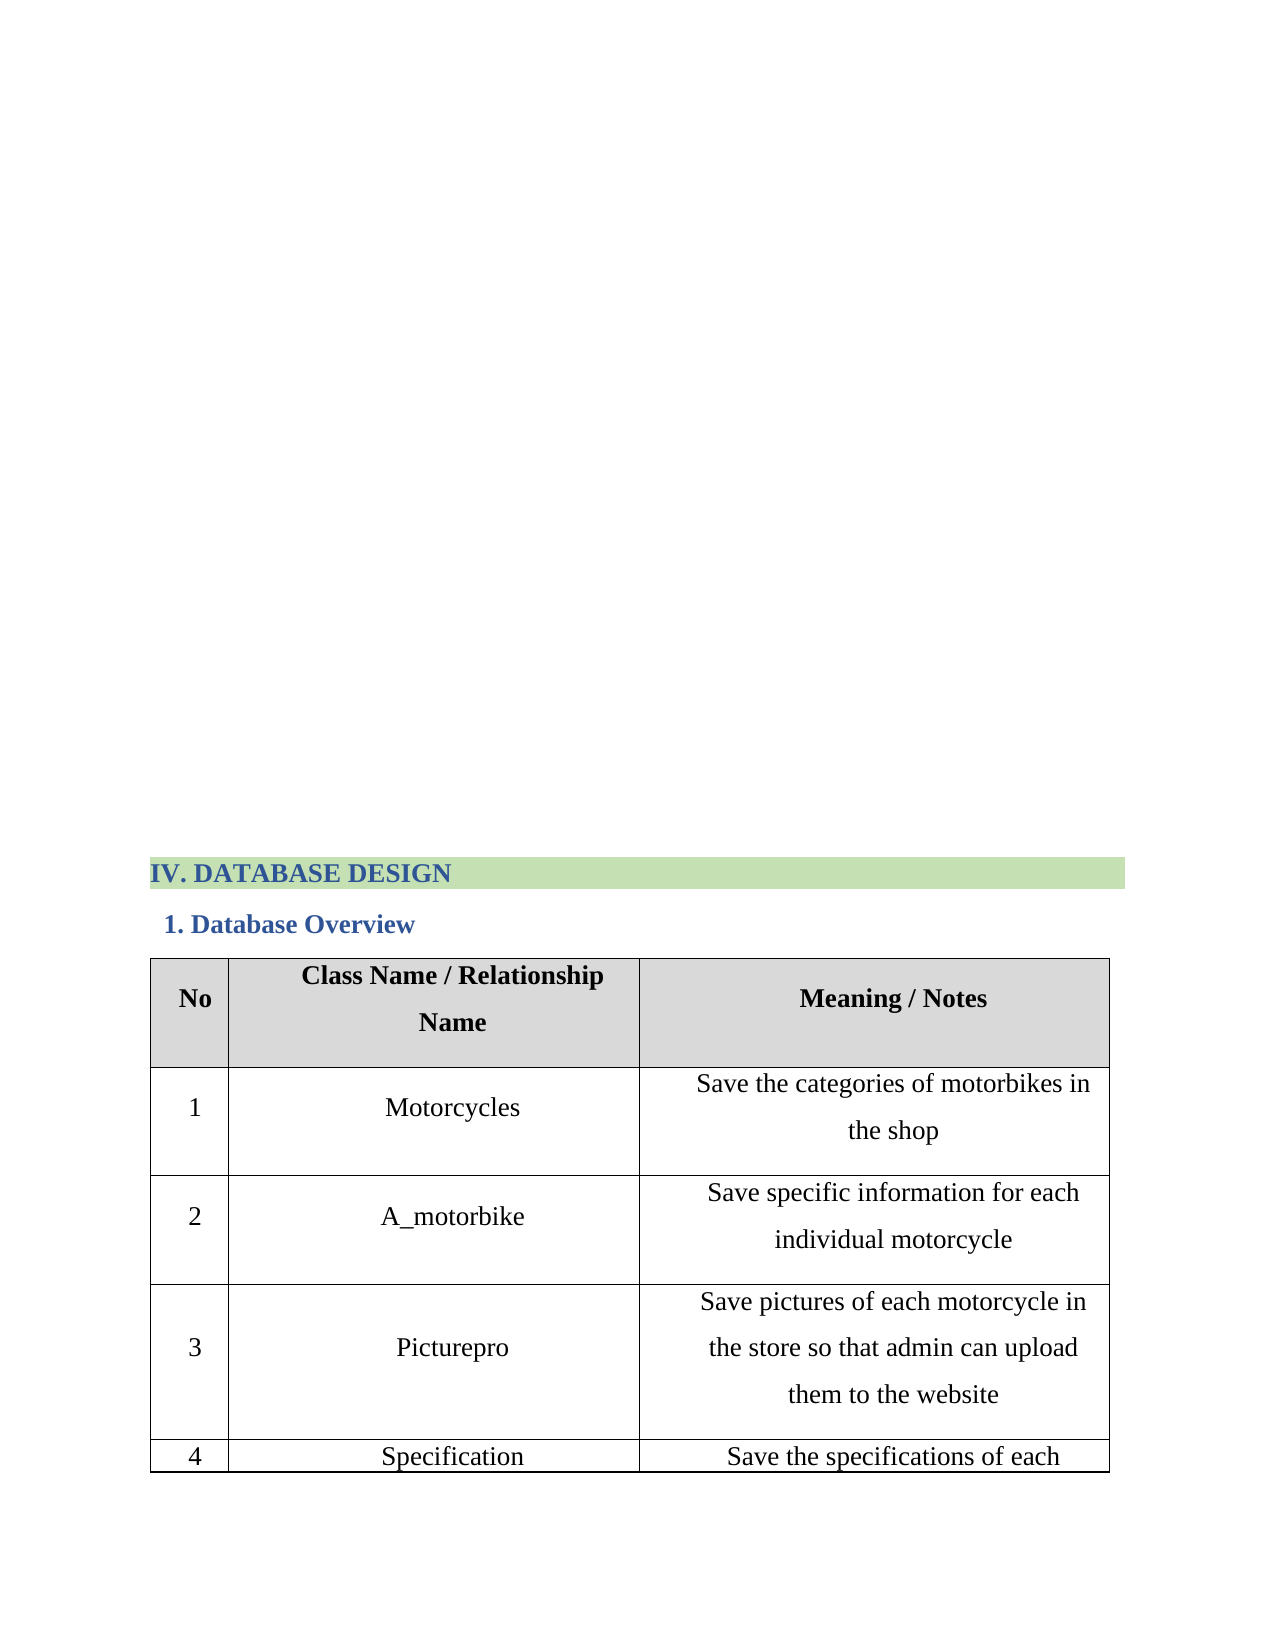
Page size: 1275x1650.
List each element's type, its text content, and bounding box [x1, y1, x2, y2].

table_cell 1 [151, 1068, 228, 1175]
table_cell 4 [151, 1440, 228, 1471]
table_cell 2 [151, 1176, 228, 1284]
table_header No [151, 959, 228, 1067]
table_header Class Name / Relationship Name [229, 959, 639, 1067]
table_cell 3 [151, 1285, 228, 1439]
table_cell Save pictures of each motorcycle in the store so that admin can upload them to the website [640, 1285, 1109, 1439]
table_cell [640, 1440, 1109, 1471]
table_cell Motorcycles [229, 1068, 639, 1175]
table_cell Save specific information for each individual motorcycle [640, 1176, 1109, 1284]
text 1. Database Overview [150, 908, 1125, 939]
table_cell Save the categories of motorbikes in the shop [640, 1068, 1109, 1175]
table_cell Picturepro [229, 1285, 639, 1439]
text IV. DATABASE DESIGN [150, 857, 1125, 889]
table_cell Specification [229, 1440, 639, 1471]
table_cell A_motorbike [229, 1176, 639, 1284]
table_header Meaning / Notes [640, 959, 1109, 1067]
